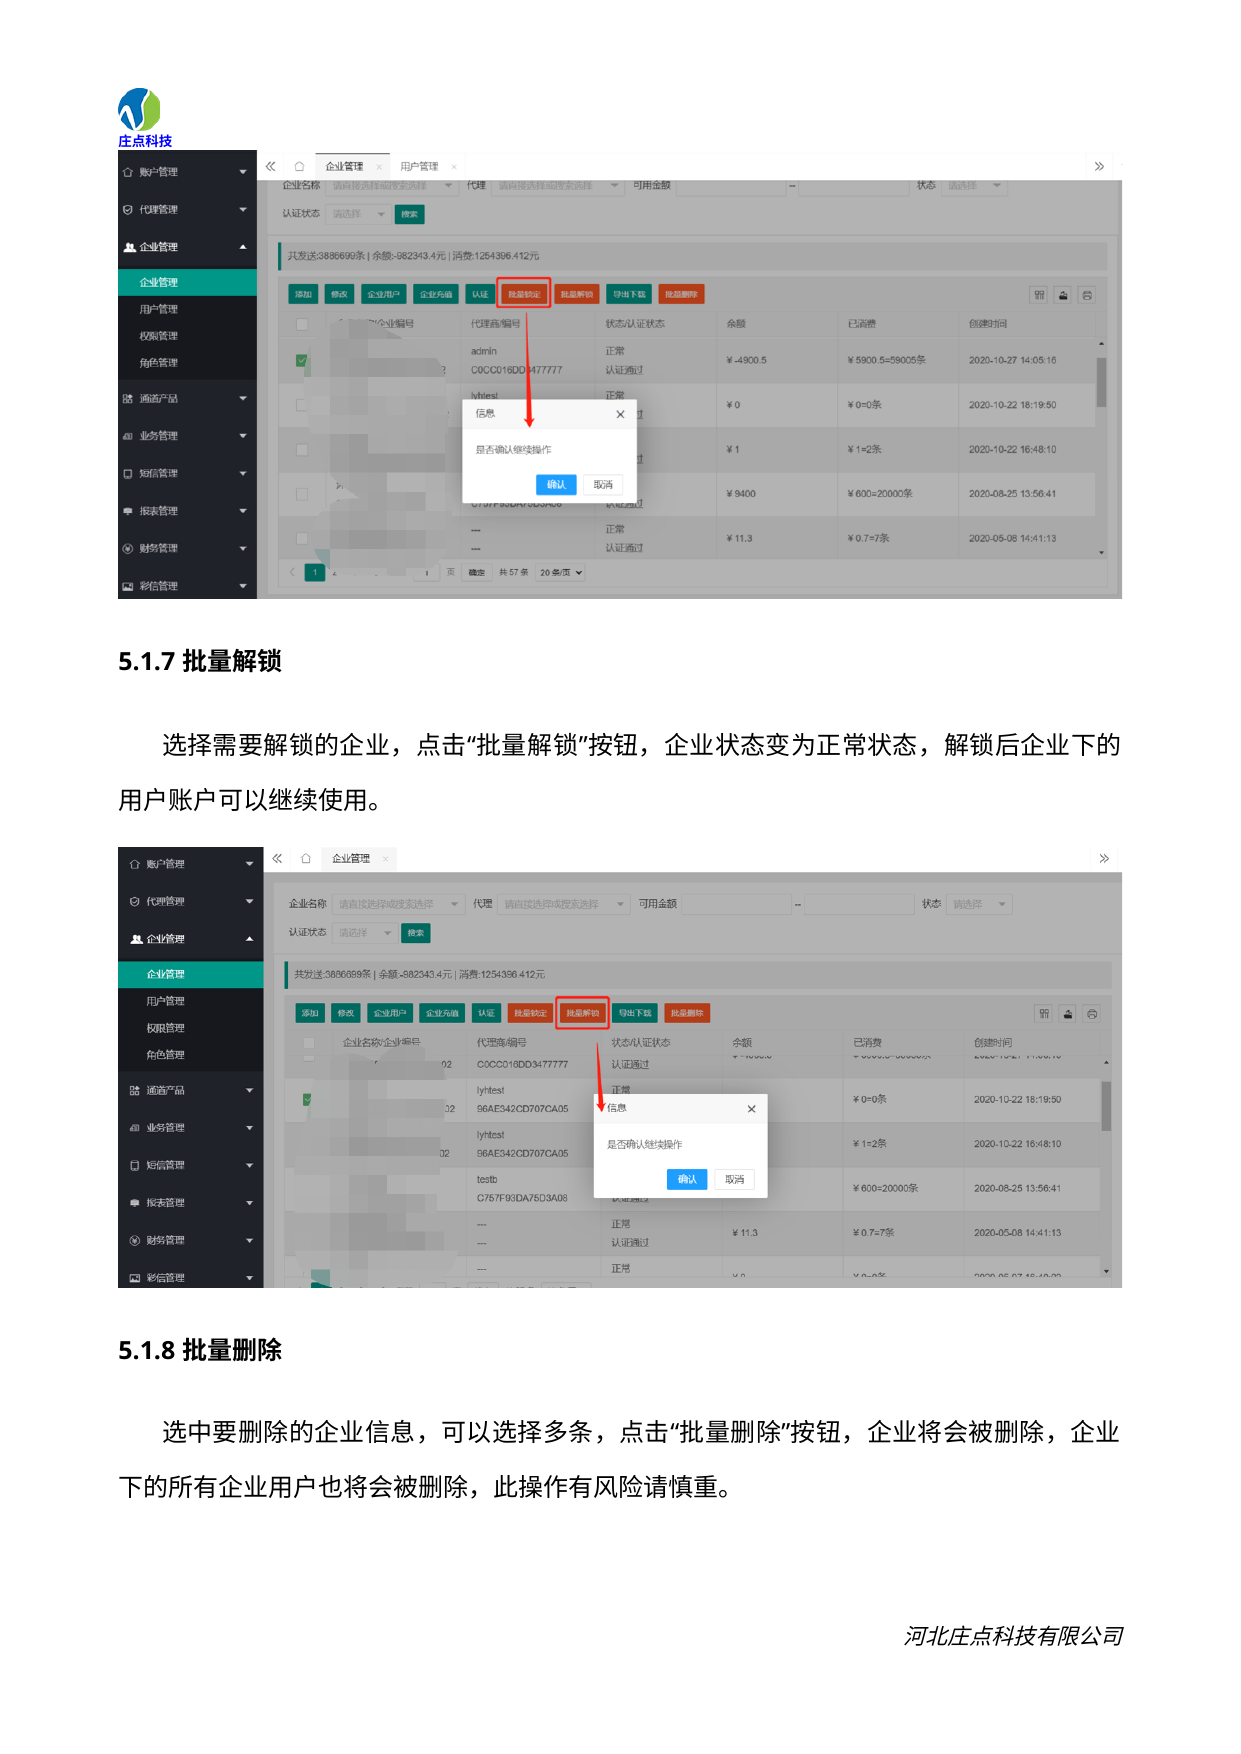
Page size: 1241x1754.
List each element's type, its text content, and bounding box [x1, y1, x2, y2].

picture [118, 150, 1123, 599]
picture [118, 88, 161, 131]
text 选中要删除的企业信息，可以选择多条，点击“批量删除”按钮，企业将会被删除，企业下的所有企业用户也将会被删除，此操作有风险请慎重。 [118, 1415, 1122, 1503]
subtitle 5.1.8 批量删除 [118, 1330, 1122, 1366]
picture [118, 847, 1123, 1288]
text 选择需要解锁的企业，点击“批量解锁”按钮，企业状态变为正常状态，解锁后企业下的用户账户可以继续使用。 [118, 726, 1122, 816]
subtitle 5.1.7 批量解锁 [118, 641, 1122, 677]
